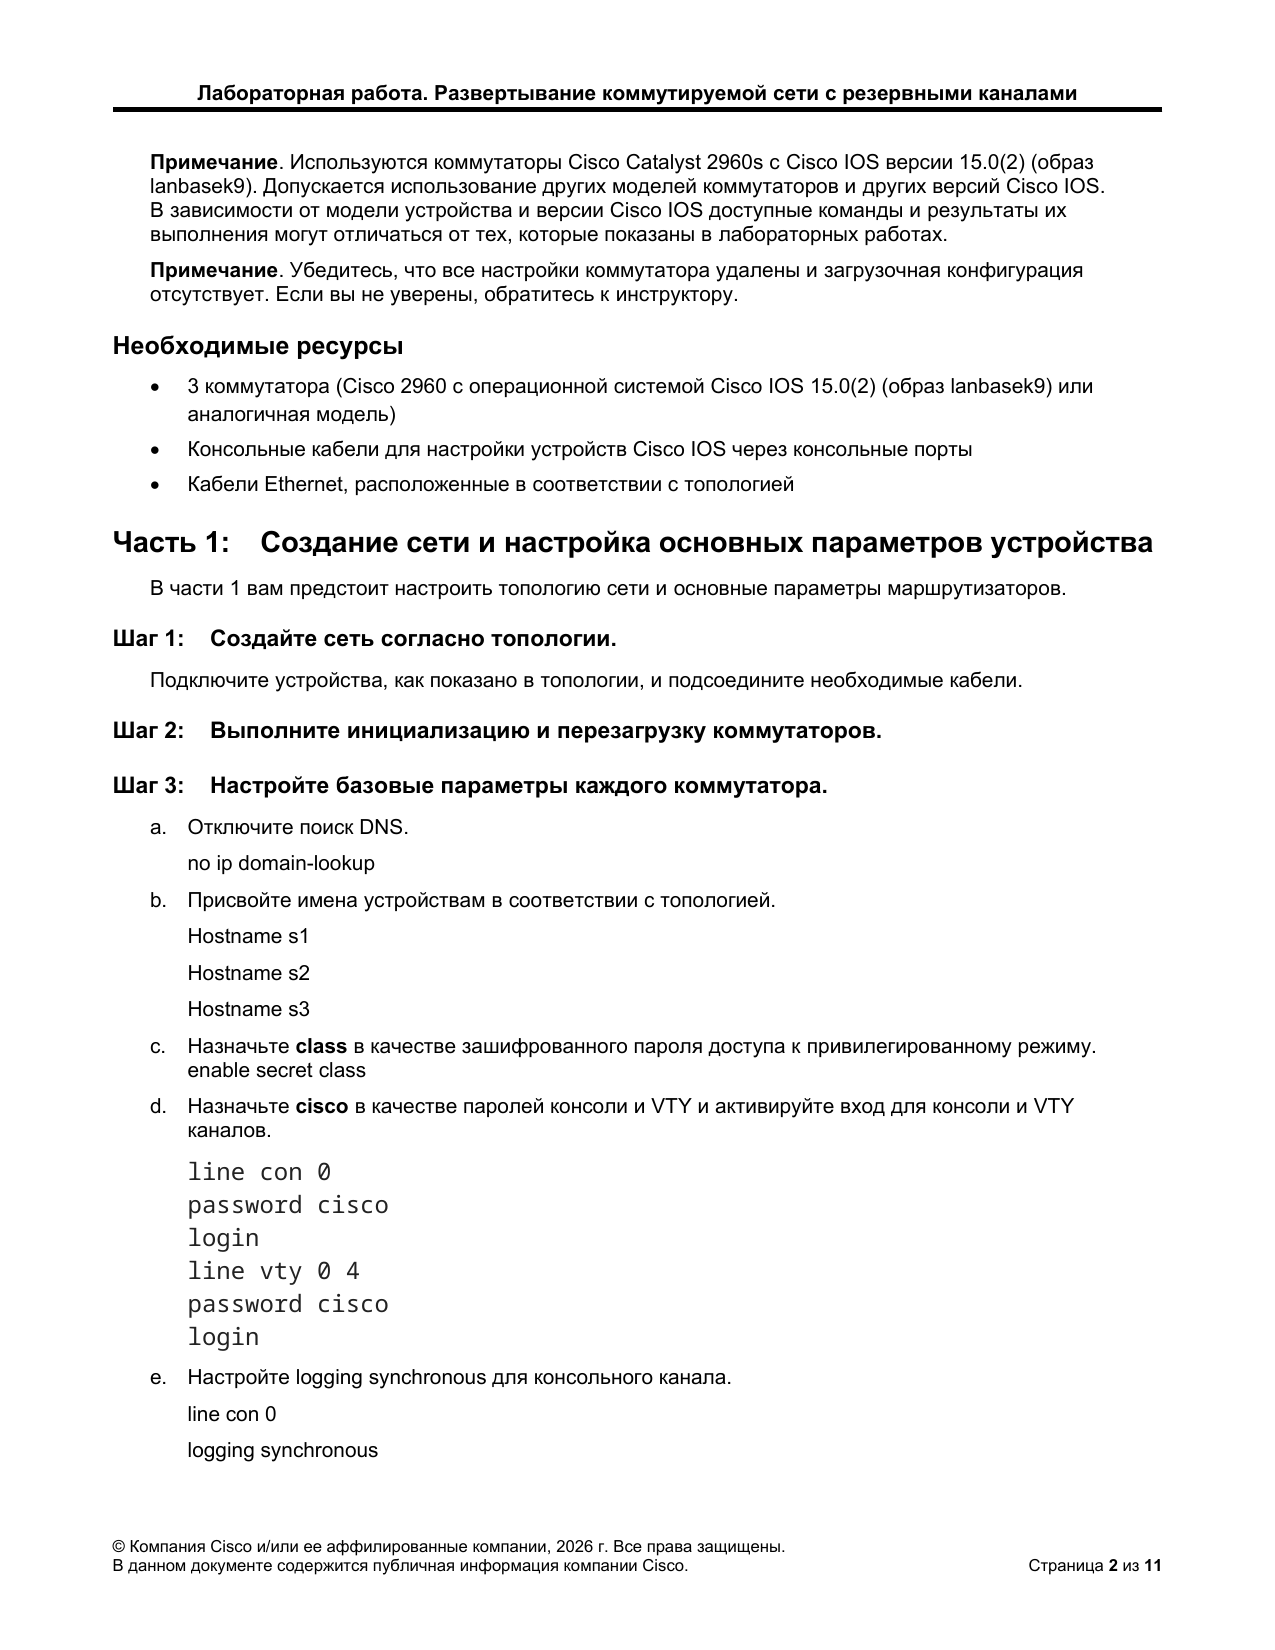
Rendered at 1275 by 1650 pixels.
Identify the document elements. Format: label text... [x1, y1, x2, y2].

list Назначьте class в качестве зашифрованного пароля доступа к привилегированному режиму. enable secret class [150, 1033, 1162, 1081]
list Настройте базовые параметры каждого коммутатора. [112, 772, 1162, 798]
text line con 0 [187, 1154, 1162, 1187]
list Необходимые ресурсы [112, 331, 1162, 360]
text Примечание. Используются коммутаторы Cisco Catalyst 2960s с Cisco IOS версии 15.0(2) (образ lanbasek9). Допускается использование других моделей коммутаторов и других версий Cisco IOS. В зависимости от модели устройства и версии Cisco IOS доступные команды и результаты их выполнения могут отличаться от тех, которые показаны в лабораторных работах. [150, 150, 1162, 246]
text line vty 0 4 password cisco [187, 1254, 1162, 1319]
list Присвойте имена устройствам в соответствии с топологией. [150, 888, 1162, 912]
list 3 коммутатора (Cisco 2960 с операционной системой Cisco IOS 15.0(2) (образ lanbasek9) или аналогичная модель) [150, 372, 1162, 426]
list Назначьте cisco в качестве паролей консоли и VTY и активируйте вход для консоли и VTY каналов. [150, 1094, 1162, 1142]
text Примечание. Убедитесь, что все настройки коммутатора удалены и загрузочная конфигурация отсутствует. Если вы не уверены, обратитесь к инструктору. [150, 258, 1162, 306]
list Настройте logging synchronous для консольного канала. [150, 1365, 1162, 1389]
text password cisco [187, 1187, 1162, 1220]
text line con 0 [187, 1401, 1162, 1425]
list Отключите поиск DNS. [150, 815, 1162, 839]
list Создание сети и настройка основных параметров устройства [112, 525, 1162, 559]
text login [187, 1320, 1162, 1352]
list Создайте сеть согласно топологии. [112, 625, 1162, 651]
text login [187, 1221, 1162, 1253]
list Консольные кабели для настройки устройств Cisco IOS через консольные порты [150, 435, 1162, 461]
text Hostname s3 [187, 997, 1162, 1021]
list Выполните инициализацию и перезагрузку коммутаторов. [112, 717, 1162, 743]
text Hostname s1 [187, 924, 1162, 948]
text no ip domain-lookup [187, 851, 1162, 875]
text В части 1 вам предстоит настроить топологию сети и основные параметры маршрутизаторов. [150, 576, 1162, 600]
text Подключите устройства, как показано в топологии, и подсоедините необходимые кабели. [150, 668, 1162, 692]
list Кабели Ethernet, расположенные в соответствии с топологией [150, 471, 1162, 496]
text logging synchronous [187, 1438, 1162, 1462]
text Hostname s2 [187, 961, 1162, 984]
